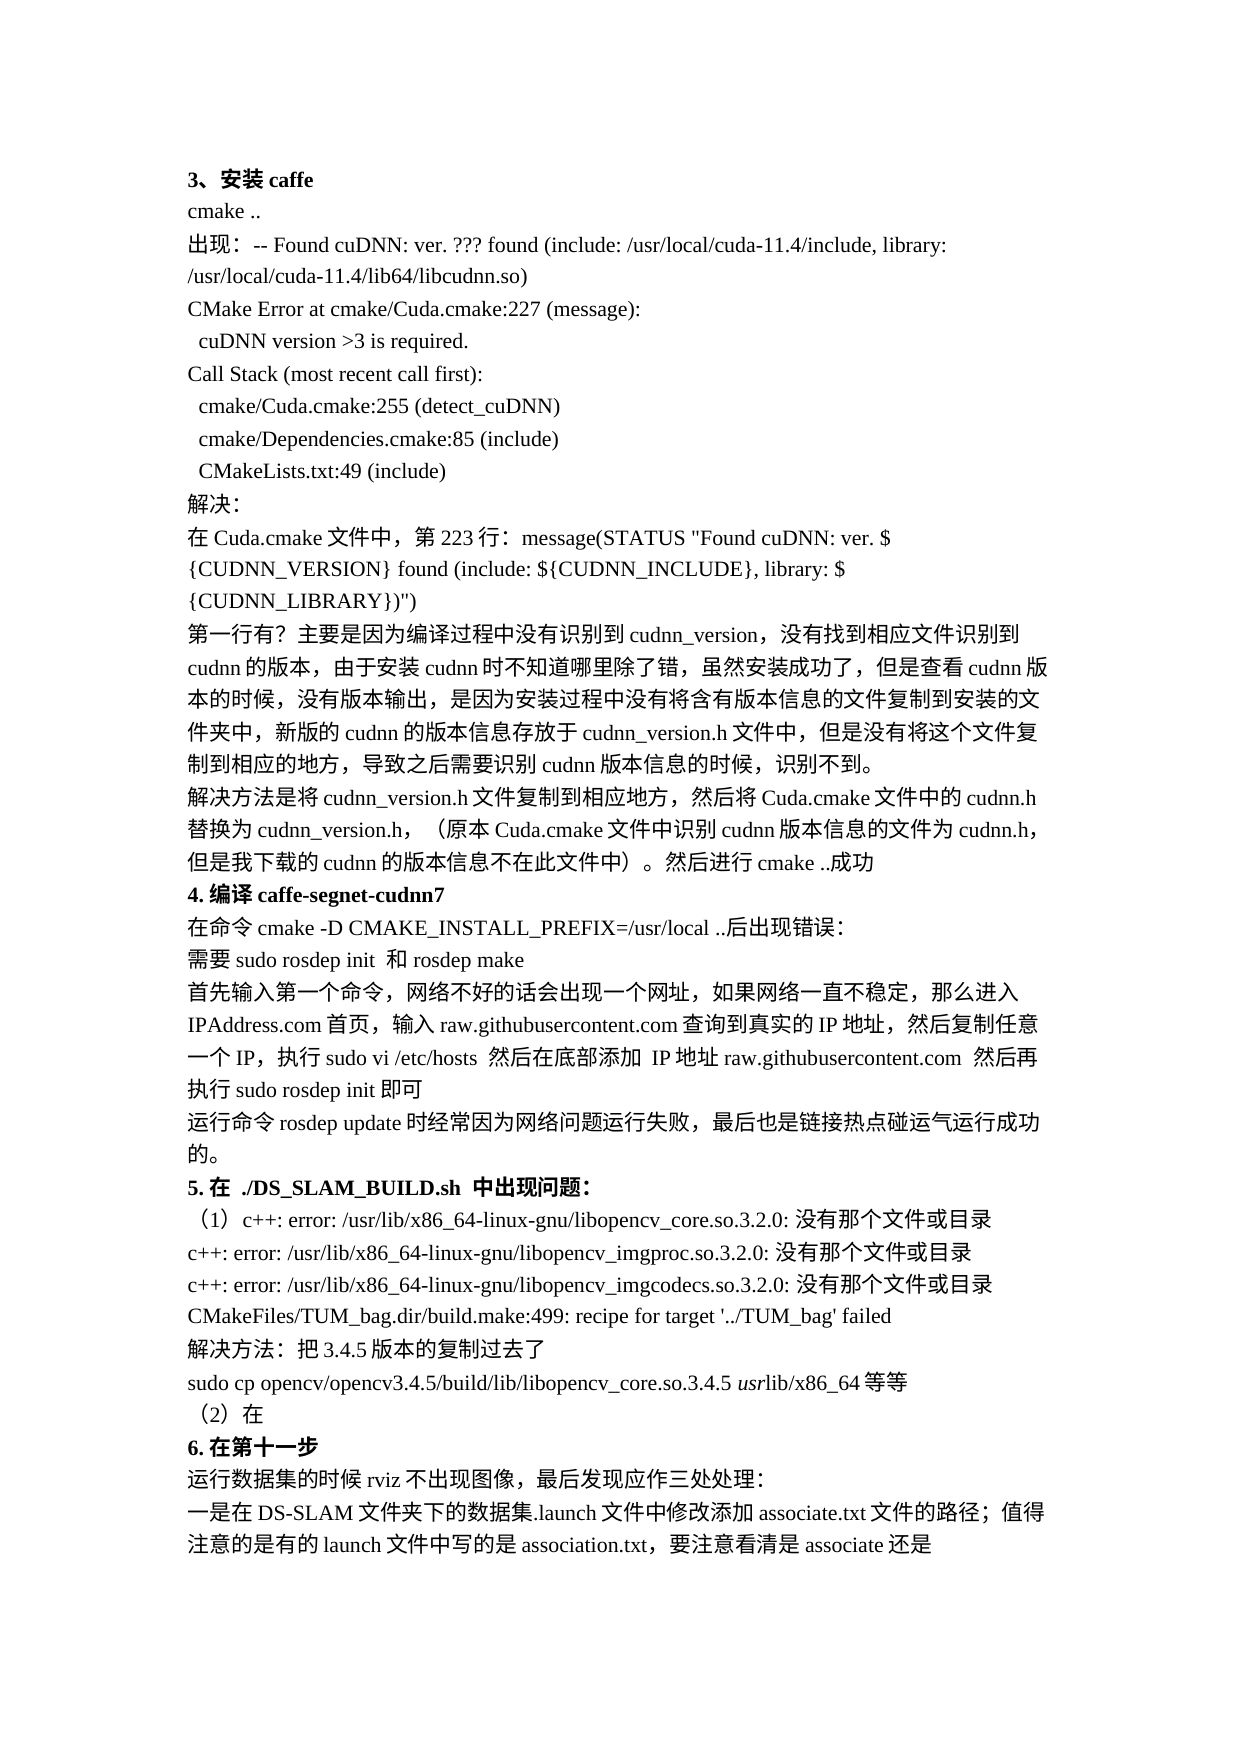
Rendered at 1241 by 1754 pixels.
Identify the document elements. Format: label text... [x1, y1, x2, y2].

text （2）在 [187, 1397, 1053, 1429]
text 4. 编译caffe-segnet-cudnn7 [187, 877, 1053, 909]
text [187, 1494, 1053, 1559]
text 解决方法是将cudnn_version.h文件复制到相应地方，然后将Cuda.cmake文件中的cudnn.h替换为cudnn_version.h，（原本Cuda.cmake文件中识别cudnn版本信息的文件为cudnn.h，但是我下载的cudnn的版本信息不在此文件中）。然后进行cmake ..成功 [187, 779, 1053, 877]
text CMakeLists.txt:49 (include) [187, 454, 1053, 487]
text 解决： [187, 487, 1053, 519]
text c++: error: /usr/lib/x86_64-linux-gnu/libopencv_imgproc.so.3.2.0: 没有那个文件或目录 [187, 1234, 1053, 1267]
text 首先输入第一个命令，网络不好的话会出现一个网址，如果网络一直不稳定，那么进入IPAddress.com首页，输入raw.githubusercontent.com查询到真实的IP地址，然后复制任意一个IP，执行 sudo vi /etc/hosts 然后在底部添加 IP地址 raw.githubusercontent.com 然后再执行sudo rosdep init即可 [187, 974, 1053, 1104]
text c++: error: /usr/lib/x86_64-linux-gnu/libopencv_imgcodecs.so.3.2.0: 没有那个文件或目录 [187, 1267, 1053, 1299]
text 在命令cmake -D CMAKE_INSTALL_PREFIX=/usr/local ..后出现错误： [187, 909, 1053, 942]
text sudo cp opencv/opencv3.4.5/build/lib/libopencv_core.so.3.4.5 usrlib/x86_64等等 [187, 1364, 1053, 1397]
text 第一行有？主要是因为编译过程中没有识别到cudnn_version，没有找到相应文件识别到cudnn的版本，由于安装cudnn时不知道哪里除了错，虽然安装成功了，但是查看cudnn版本的时候，没有版本输出，是因为安装过程中没有将含有版本信息的文件复制到安装的文件夹中，新版的cudnn的版本信息存放于cudnn_version.h文件中，但是没有将这个文件复制到相应的地方，导致之后需要识别cudnn版本信息的时候，识别不到。 [187, 617, 1053, 779]
text cmake/Cuda.cmake:255 (detect_cuDNN) [187, 389, 1053, 422]
text 出现：-- Found cuDNN: ver. ??? found (include: /usr/local/cuda-11.4/include, library: /usr/local/cuda-11.4/lib64/libcudnn.so) [187, 227, 1053, 292]
text 在Cuda.cmake文件中，第223行：message(STATUS "Found cuDNN: ver. ${CUDNN_VERSION} found (include: ${CUDNN_INCLUDE}, library: ${CUDNN_LIBRARY})") [187, 519, 1053, 617]
text 解决方法：把3.4.5版本的复制过去了 [187, 1332, 1053, 1364]
text cuDNN version >3 is required. [187, 324, 1053, 357]
text 5. 在 ./DS_SLAM_BUILD.sh 中出现问题： [187, 1169, 1053, 1202]
text CMake Error at cmake/Cuda.cmake:227 (message): [187, 292, 1053, 324]
text （1）c++: error: /usr/lib/x86_64-linux-gnu/libopencv_core.so.3.2.0: 没有那个文件或目录 [187, 1202, 1053, 1234]
text cmake/Dependencies.cmake:85 (include) [187, 422, 1053, 454]
text 需要sudo rosdep init 和 rosdep make [187, 942, 1053, 974]
text cmake .. [187, 194, 1053, 227]
text Call Stack (most recent call first): [187, 357, 1053, 389]
text 运行命令rosdep update时经常因为网络问题运行失败，最后也是链接热点碰运气运行成功的。 [187, 1104, 1053, 1169]
text 6. 在第十一步 [187, 1429, 1053, 1462]
text 3、安装caffe [187, 162, 1053, 194]
text 运行数据集的时候rviz不出现图像，最后发现应作三处处理： [187, 1462, 1053, 1494]
text CMakeFiles/TUM_bag.dir/build.make:499: recipe for target '../TUM_bag' failed [187, 1299, 1053, 1332]
